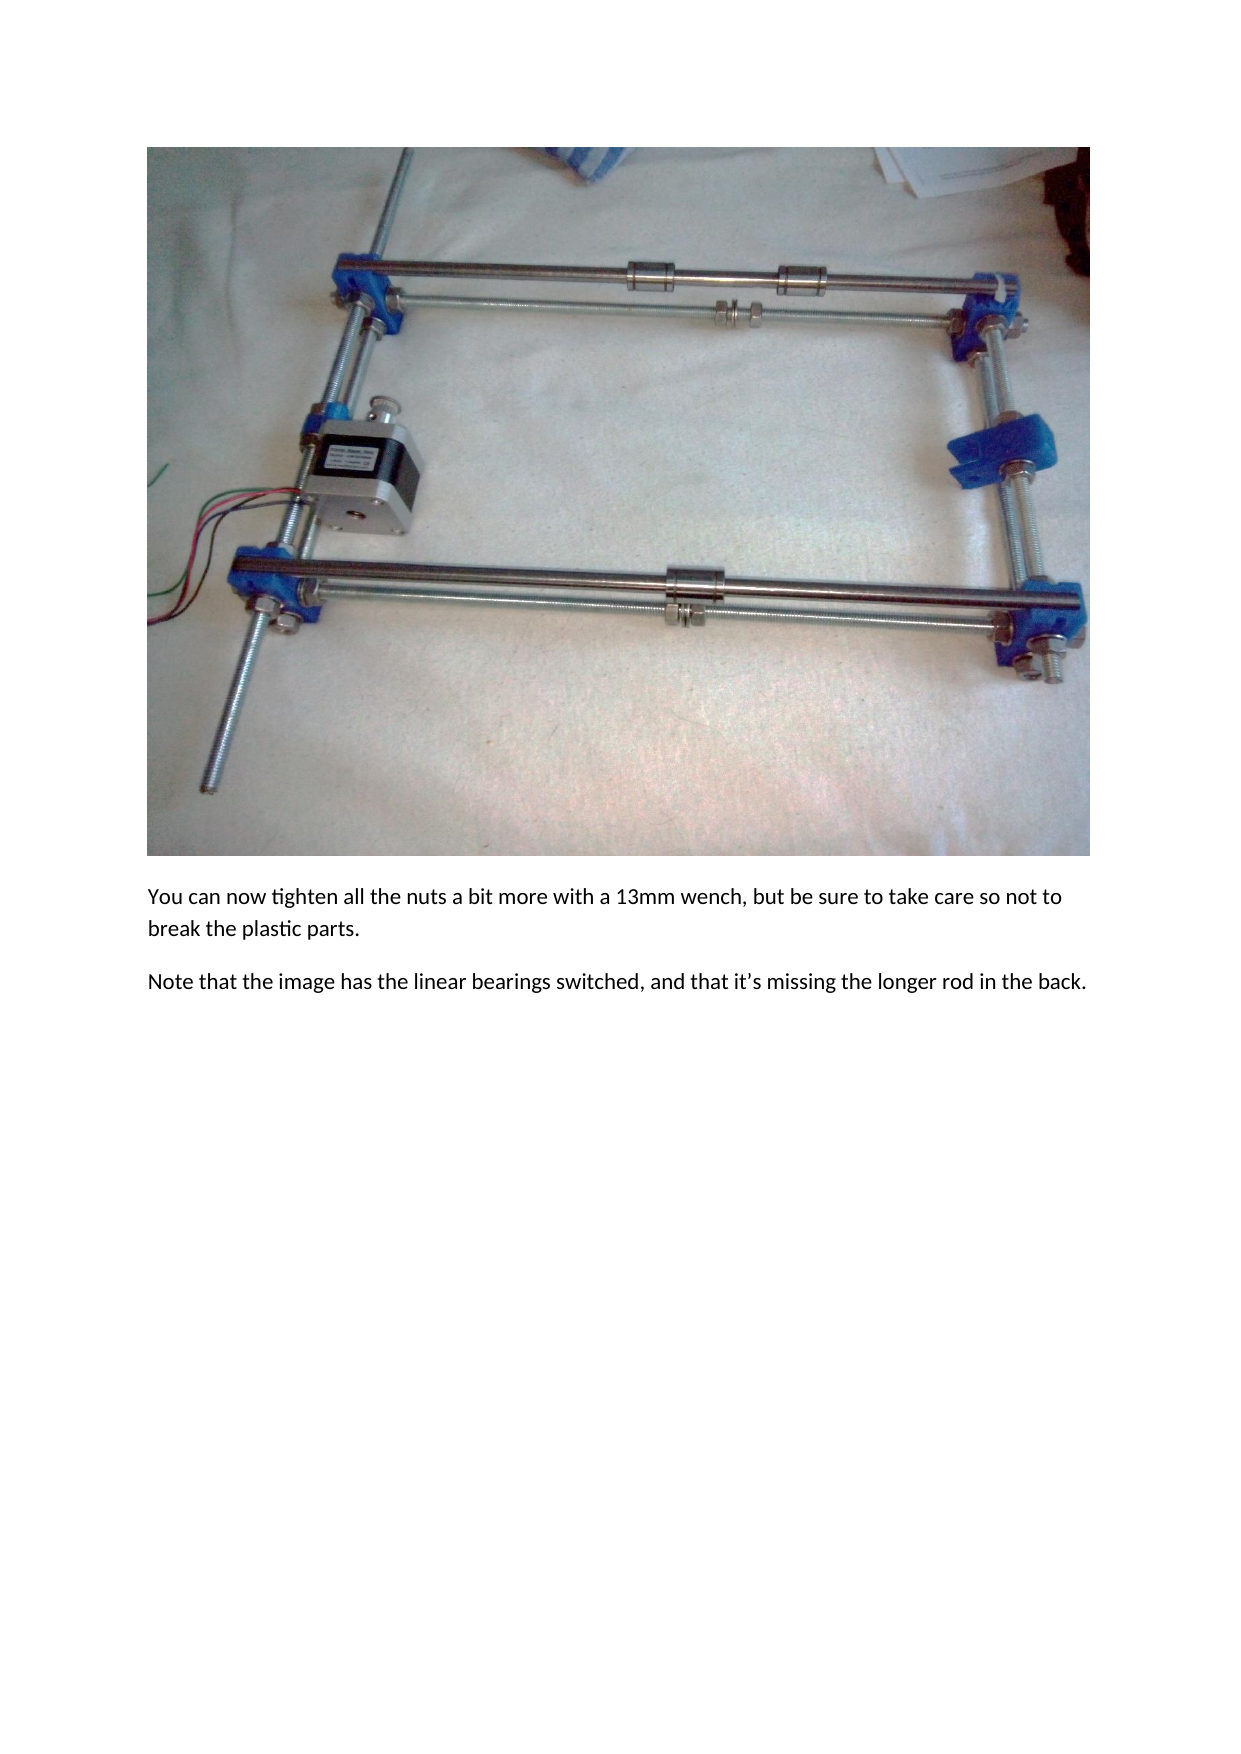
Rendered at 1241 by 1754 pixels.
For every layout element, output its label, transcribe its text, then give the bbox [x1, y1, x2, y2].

text You can now tighten all the nuts a bit more with a 13mm wench, but be sure to take care so not to break the plastic parts. [148, 882, 1093, 942]
text Note that the image has the linear bearings switched, and that it’s missing the longer rod in the back. [148, 967, 1093, 995]
picture [147, 147, 1090, 856]
